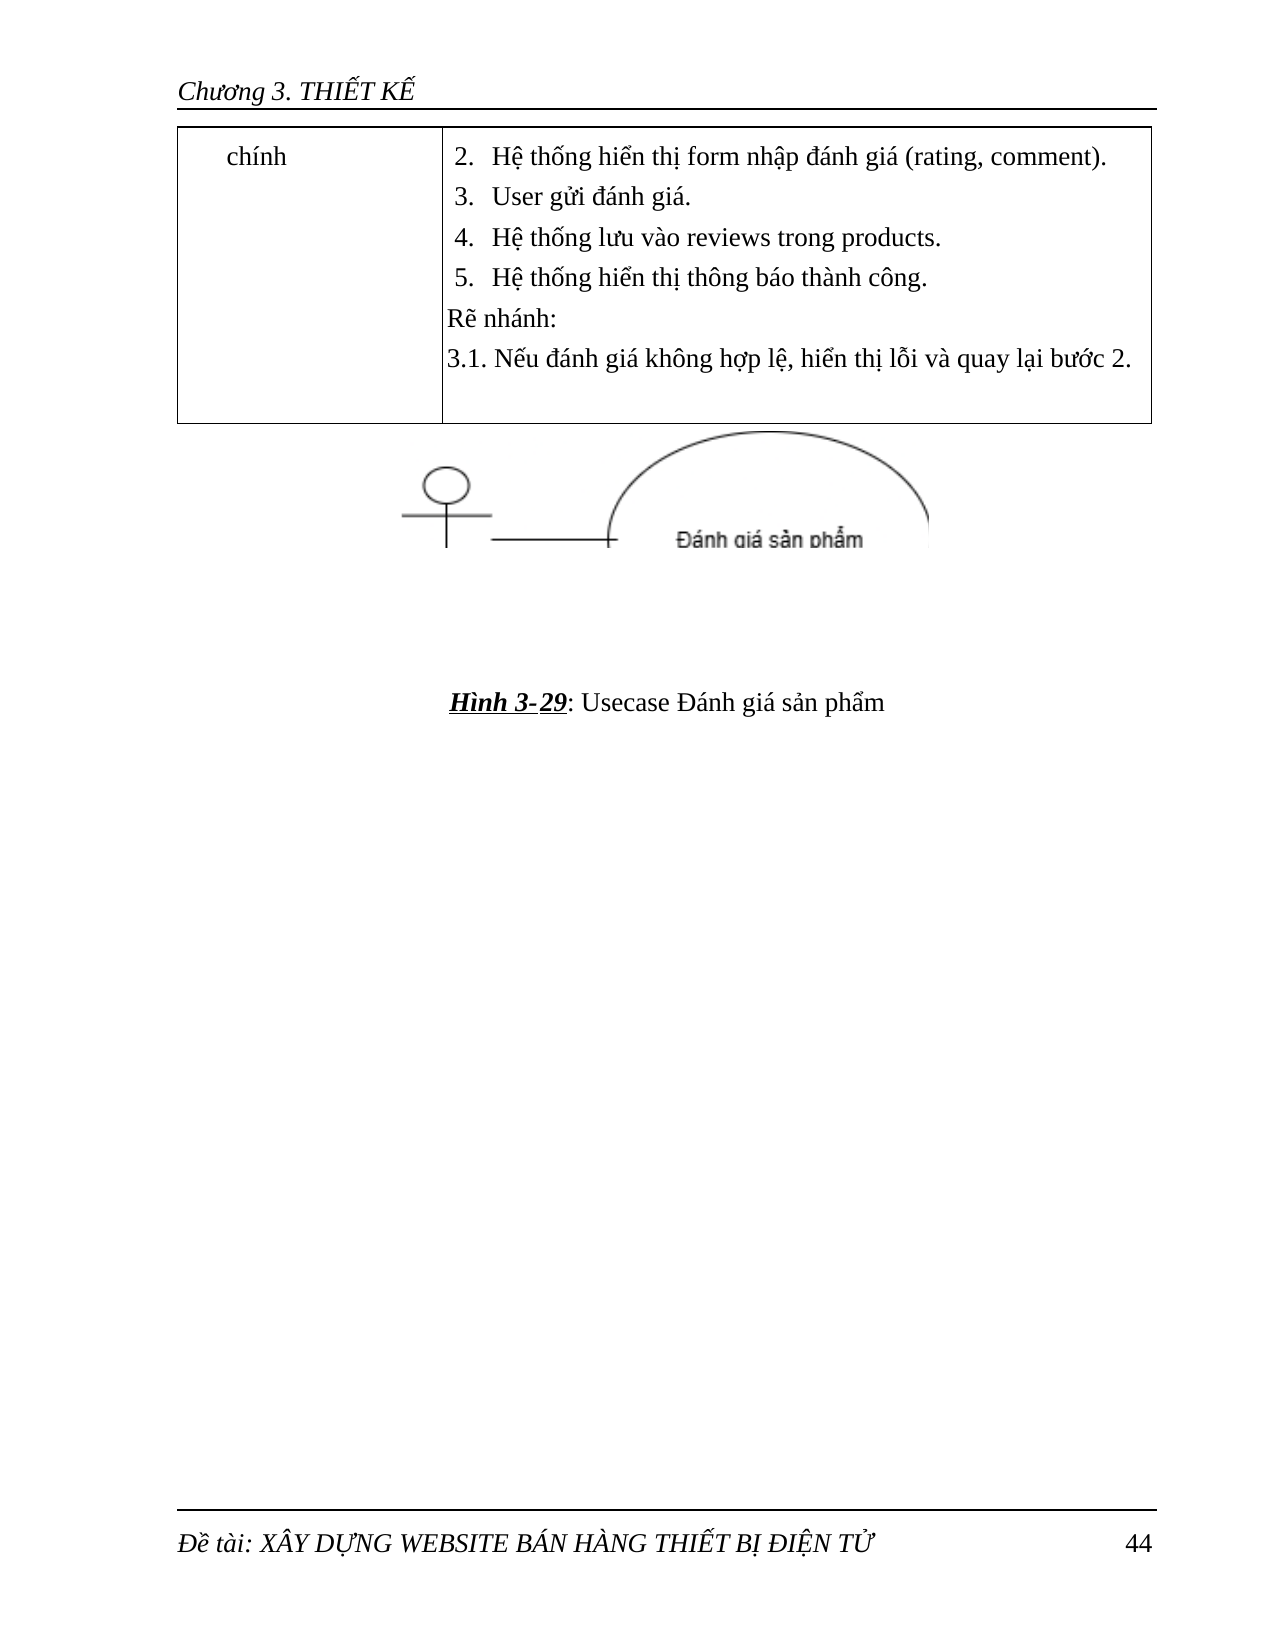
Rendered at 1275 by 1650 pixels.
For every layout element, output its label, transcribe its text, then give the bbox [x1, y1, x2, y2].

table_cell Luồng sự kiện chính [178, 128, 442, 423]
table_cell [443, 128, 1151, 423]
picture [401, 431, 929, 548]
